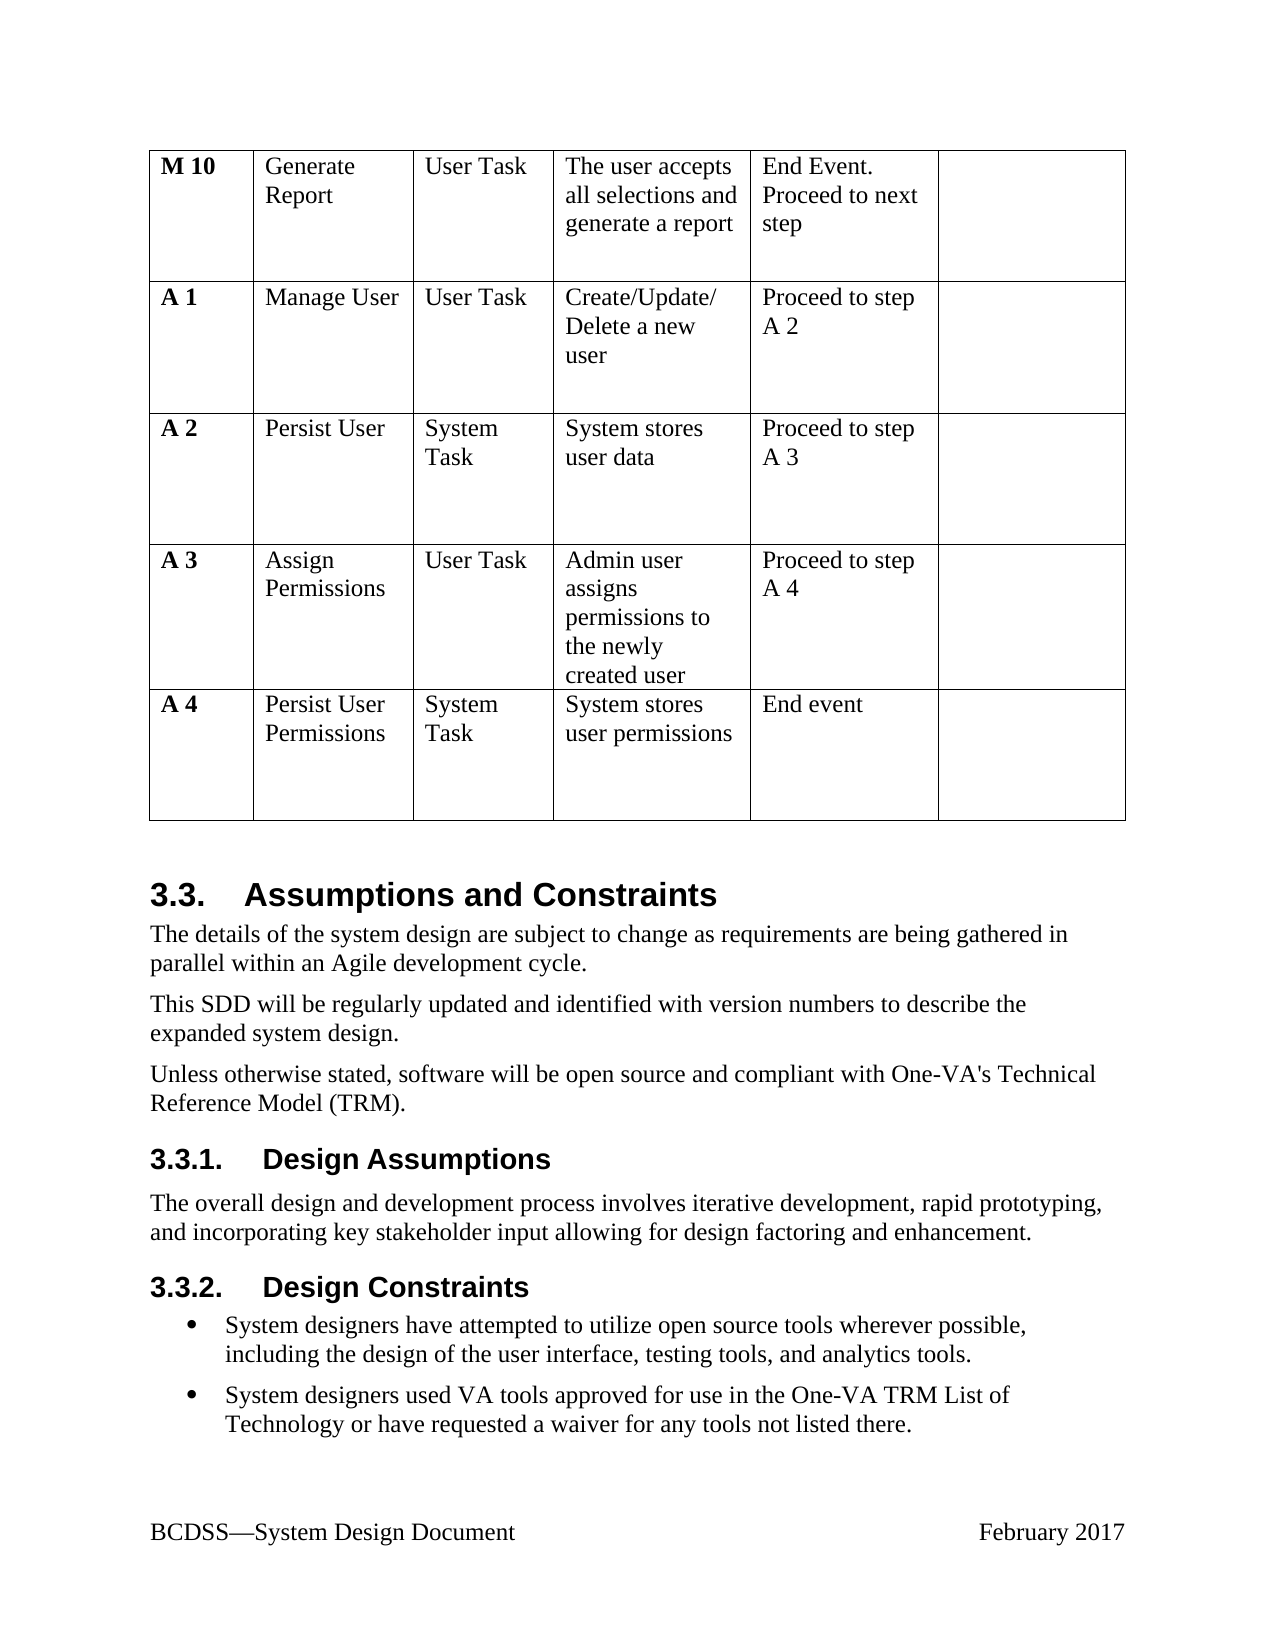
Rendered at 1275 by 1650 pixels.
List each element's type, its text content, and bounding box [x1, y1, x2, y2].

table_cell Persist User [254, 414, 413, 544]
table_cell System Task [414, 690, 553, 820]
text The overall design and development process involves iterative development, rapid prototyping, and incorporating key stakeholder input allowing for design factoring and enhancement. [150, 1188, 1125, 1245]
subtitle Design Assumptions [150, 1142, 1125, 1175]
list System designers have attempted to utilize open source tools wherever possible, including the design of the user interface, testing tools, and analytics tools. [187, 1310, 1125, 1368]
table_cell [939, 151, 1125, 281]
table_cell A 3 [150, 545, 253, 688]
table_cell Create/Update/Delete a new user [554, 282, 750, 412]
table_cell [939, 414, 1125, 544]
table_cell Proceed to step A 2 [751, 282, 938, 412]
table_cell A 2 [150, 414, 253, 544]
table_cell Generate Report [254, 151, 413, 281]
table_cell System stores user data [554, 414, 750, 544]
table_cell [939, 545, 1125, 688]
table_cell [939, 282, 1125, 412]
table_cell Manage User [254, 282, 413, 412]
table_cell A 1 [150, 282, 253, 412]
table_cell End event [751, 690, 938, 820]
text Unless otherwise stated, software will be open source and compliant with One-VA's Technical Reference Model (TRM). [150, 1059, 1125, 1117]
table_cell System Task [414, 414, 553, 544]
list System designers used VA tools approved for use in the One-VA TRM List of Technology or have requested a waiver for any tools not listed there. [187, 1380, 1125, 1438]
table_cell Proceed to step A 3 [751, 414, 938, 544]
table_cell Assign Permissions [254, 545, 413, 688]
subtitle Assumptions and Constraints [150, 874, 1125, 913]
table_cell System stores user permissions [554, 690, 750, 820]
table_cell User Task [414, 545, 553, 688]
subtitle Design Constraints [150, 1270, 1125, 1304]
table_cell The user accepts all selections and generate a report [554, 151, 750, 281]
table_cell User Task [414, 151, 553, 281]
table_cell Proceed to step A 4 [751, 545, 938, 688]
table_cell Admin user assigns permissions to the newly created user [554, 545, 750, 688]
table_cell End Event. Proceed to next step [751, 151, 938, 281]
table_cell [939, 690, 1125, 820]
table_cell M 10 [150, 151, 253, 281]
table_cell Persist User Permissions [254, 690, 413, 820]
table_cell A 4 [150, 690, 253, 820]
table_cell User Task [414, 282, 553, 412]
text The details of the system design are subject to change as requirements are being gathered in parallel within an Agile development cycle. [150, 919, 1125, 977]
text This SDD will be regularly updated and identified with version numbers to describe the expanded system design. [150, 989, 1125, 1047]
